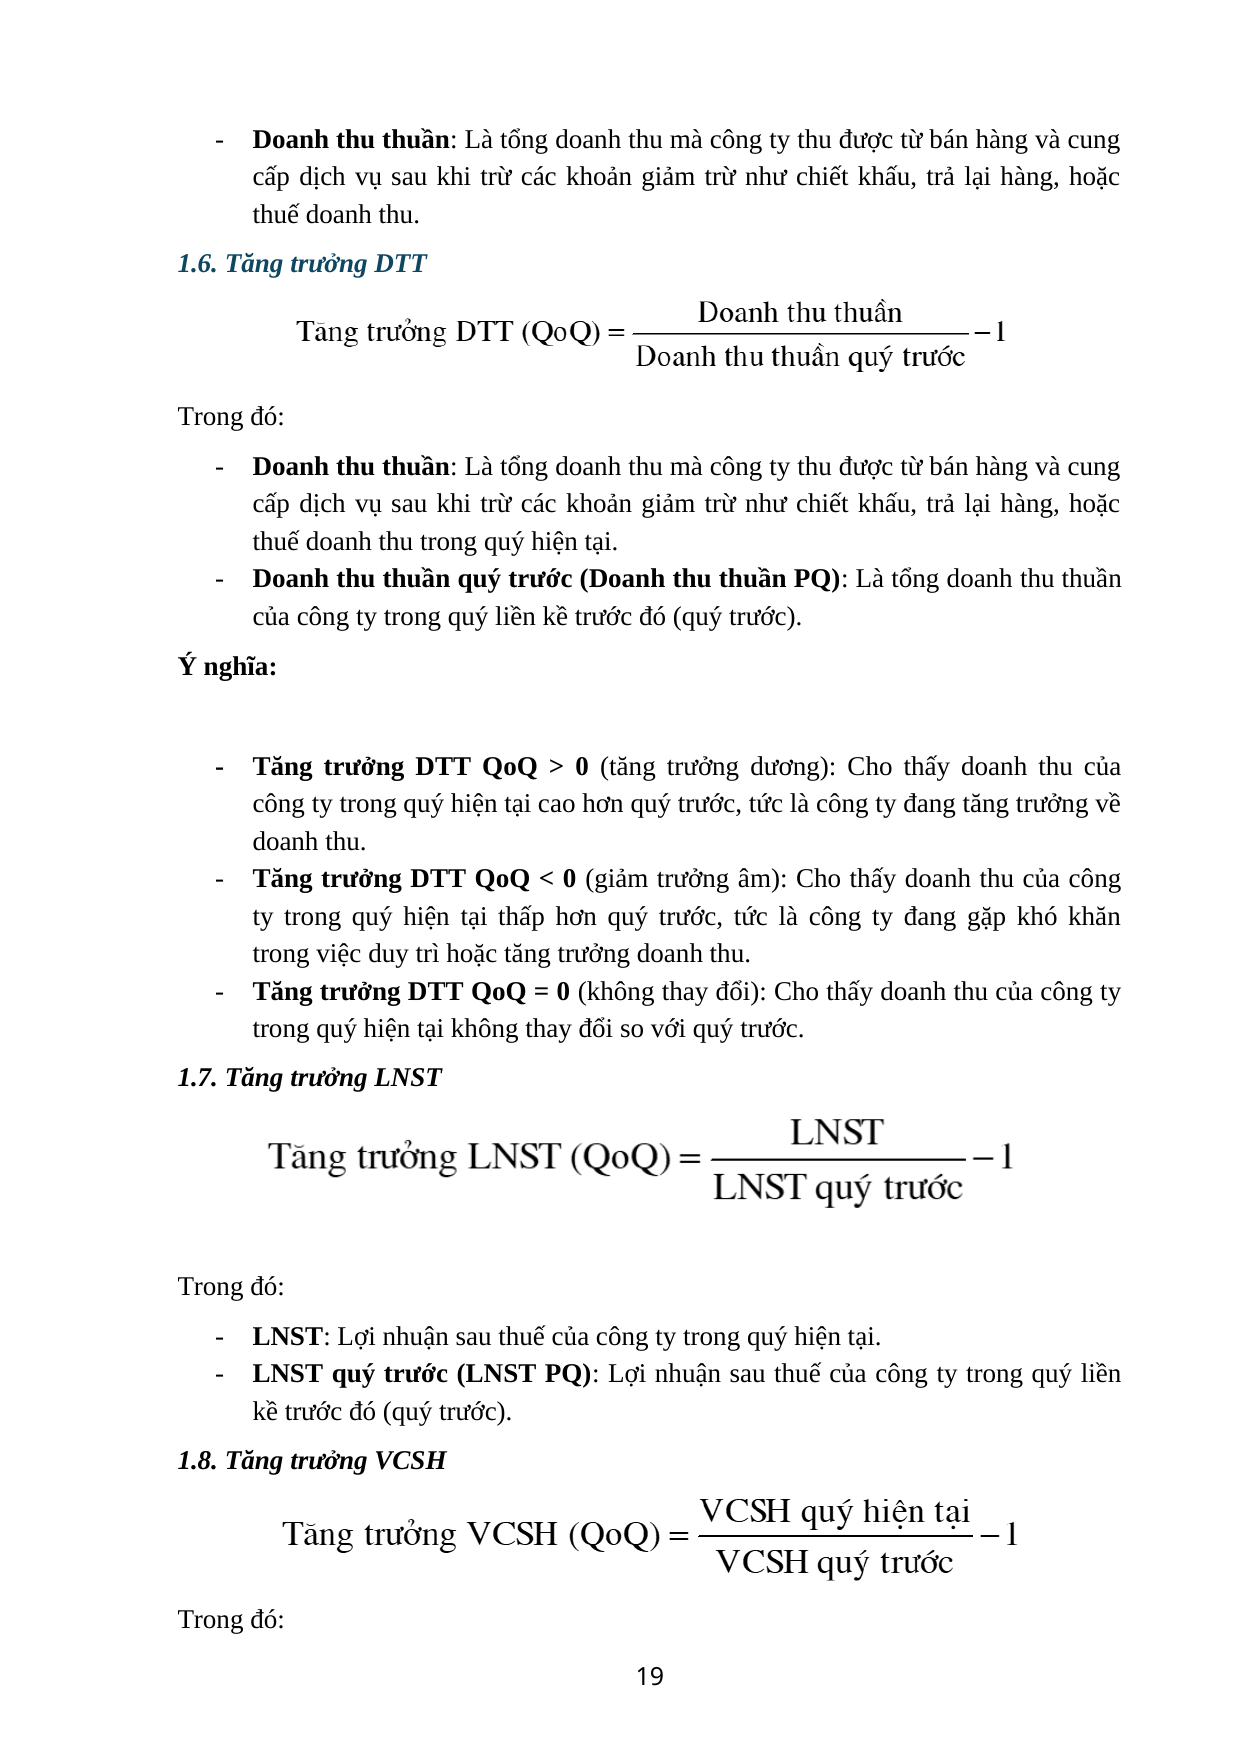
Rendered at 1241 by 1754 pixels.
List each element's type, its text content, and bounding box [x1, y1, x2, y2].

subtitle 1.7. Tăng trưởng LNST [177, 1062, 1122, 1093]
picture [258, 1106, 1042, 1209]
subtitle 1.6. Tăng trưởng DTT [177, 247, 1122, 278]
list LNST: Lợi nhuận sau thuế của công ty trong quý hiện tại. [215, 1315, 1122, 1352]
list Tăng trưởng DTT QoQ > 0 (tăng trưởng dương): Cho thấy doanh thu của công ty trong quý hiện tại cao hơn quý trước, tức là công ty đang tăng trưởng về doanh thu. [215, 745, 1122, 857]
picture [284, 291, 1015, 378]
list Tăng trưởng DTT QoQ = 0 (không thay đổi): Cho thấy doanh thu của công ty trong quý hiện tại không thay đổi so với quý trước. [215, 970, 1122, 1045]
text Trong đó: [177, 1598, 1122, 1636]
subtitle 1.8. Tăng trưởng VCSH [177, 1444, 1122, 1475]
text Trong đó: [177, 395, 1122, 432]
text Trong đó: [177, 1265, 1122, 1302]
list Doanh thu thuần quý trước (Doanh thu thuần PQ): Là tổng doanh thu thuần của công ty trong quý liền kề trước đó (quý trước). [215, 557, 1122, 632]
picture [277, 1488, 1023, 1581]
list Tăng trưởng DTT QoQ < 0 (giảm trưởng âm): Cho thấy doanh thu của công ty trong quý hiện tại thấp hơn quý trước, tức là công ty đang gặp khó khăn trong việc duy trì hoặc tăng trưởng doanh thu. [215, 857, 1122, 970]
list Doanh thu thuần: Là tổng doanh thu mà công ty thu được từ bán hàng và cung cấp dịch vụ sau khi trừ các khoản giảm trừ như chiết khấu, trả lại hàng, hoặc thuế doanh thu. [215, 118, 1122, 231]
text Ý nghĩa: [177, 645, 1122, 682]
list Doanh thu thuần: Là tổng doanh thu mà công ty thu được từ bán hàng và cung cấp dịch vụ sau khi trừ các khoản giảm trừ như chiết khấu, trả lại hàng, hoặc thuế doanh thu trong quý hiện tại. [215, 445, 1122, 557]
list LNST quý trước (LNST PQ): Lợi nhuận sau thuế của công ty trong quý liền kề trước đó (quý trước). [215, 1352, 1122, 1427]
